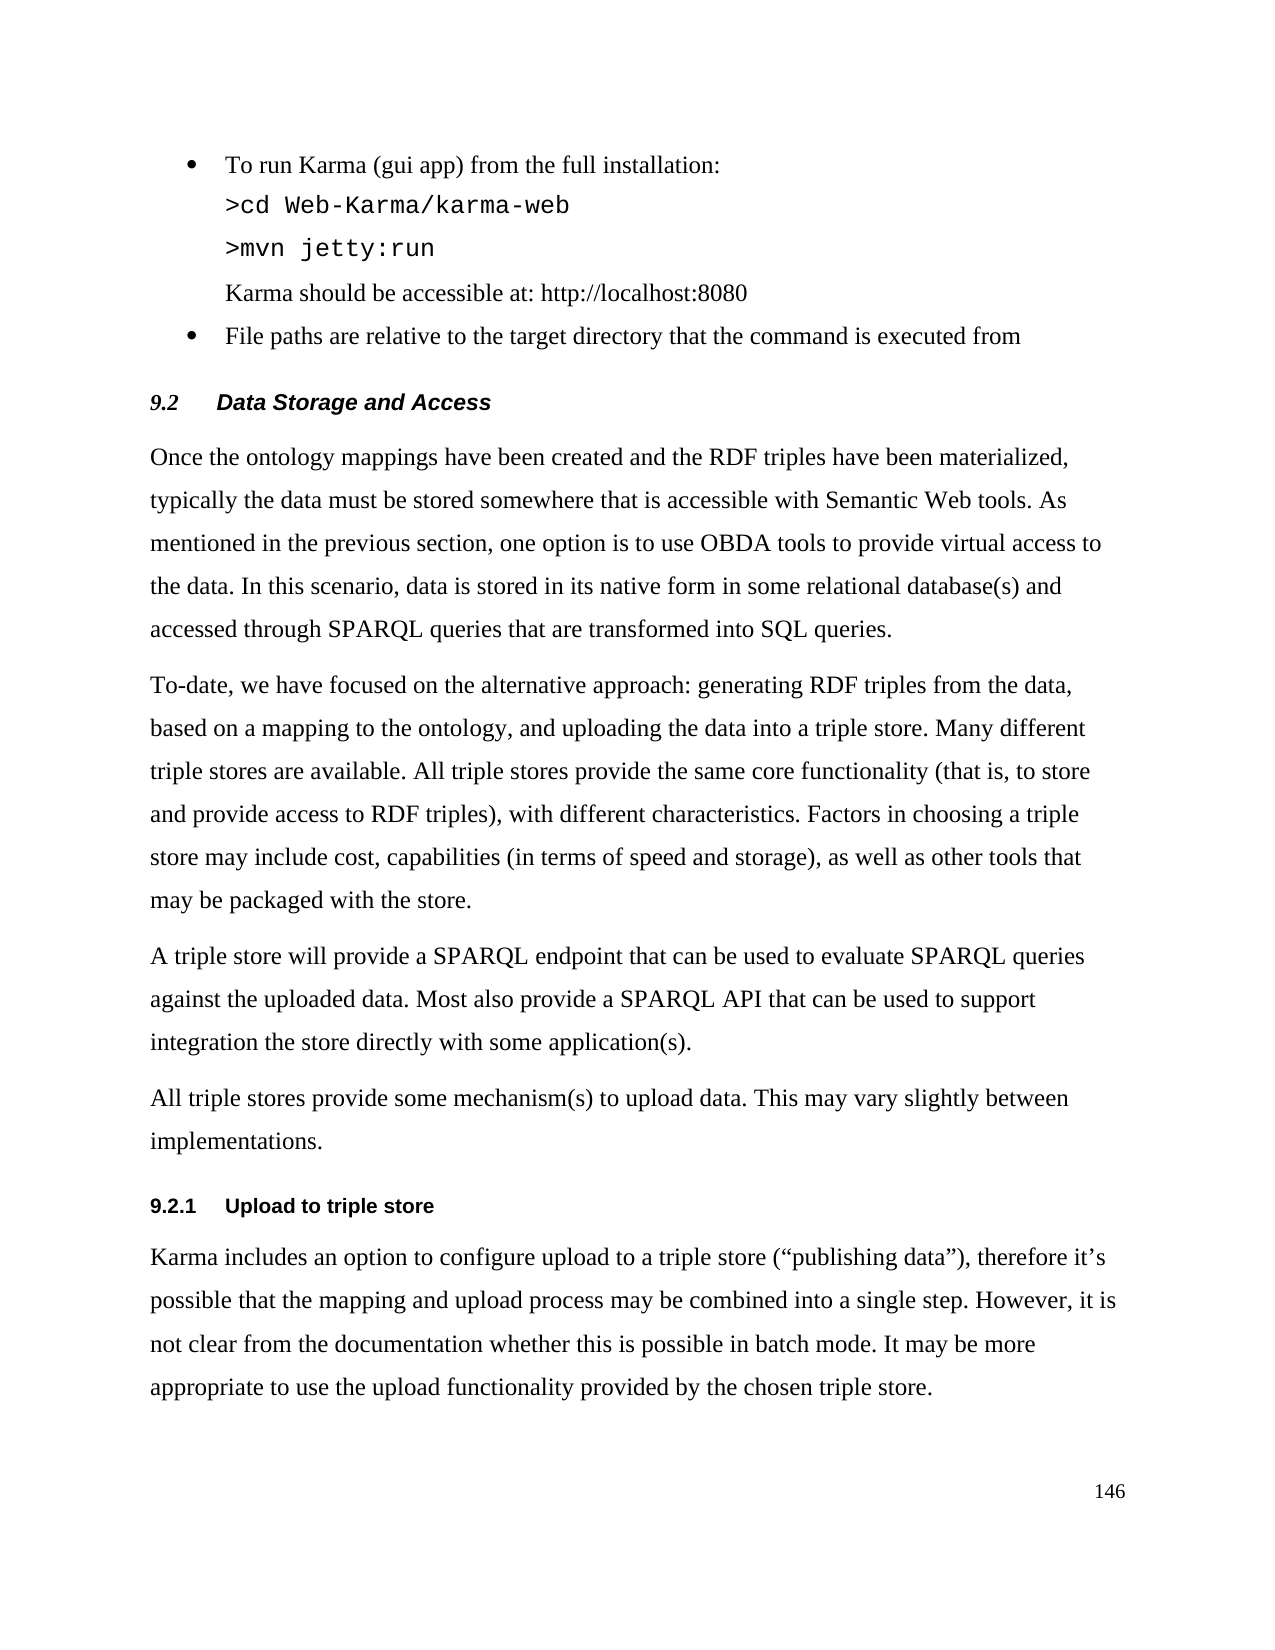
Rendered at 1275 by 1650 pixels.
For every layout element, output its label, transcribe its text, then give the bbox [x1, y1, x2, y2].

text Karma includes an option to configure upload to a triple store (“publishing data”), therefore it’s possible that the mapping and upload process may be combined into a single step. However, it is not clear from the documentation whether this is possible in batch mode. It may be more appropriate to use the upload functionality provided by the chosen triple store. [150, 1242, 1125, 1401]
subtitle Upload to triple store [150, 1194, 1125, 1218]
text All triple stores provide some mechanism(s) to upload data. This may vary slightly between implementations. [150, 1083, 1125, 1155]
subtitle Data Storage and Access [150, 389, 1125, 416]
list To run Karma (gui app) from the full installation: >cd Web-Karma/karma-web >mvn jetty:run Karma should be accessible at: http://localhost:8080 [187, 150, 1125, 307]
text Once the ontology mappings have been created and the RDF triples have been materialized, typically the data must be stored somewhere that is accessible with Semantic Web tools. As mentioned in the previous section, one option is to use OBDA tools to provide virtual access to the data. In this scenario, data is stored in its native form in some relational database(s) and accessed through SPARQL queries that are transformed into SQL queries. [150, 442, 1125, 643]
text A triple store will provide a SPARQL endpoint that can be used to evaluate SPARQL queries against the uploaded data. Most also provide a SPARQL API that can be used to support integration the store directly with some application(s). [150, 941, 1125, 1056]
text To-date, we have focused on the alternative approach: generating RDF triples from the data, based on a mapping to the ontology, and uploading the data into a triple store. Many different triple stores are available. All triple stores provide the same core functionality (that is, to store and provide access to RDF triples), with different characteristics. Factors in choosing a triple store may include cost, capabilities (in terms of speed and storage), as well as other tools that may be packaged with the store. [150, 670, 1125, 914]
list File paths are relative to the target directory that the command is executed from [187, 321, 1125, 350]
